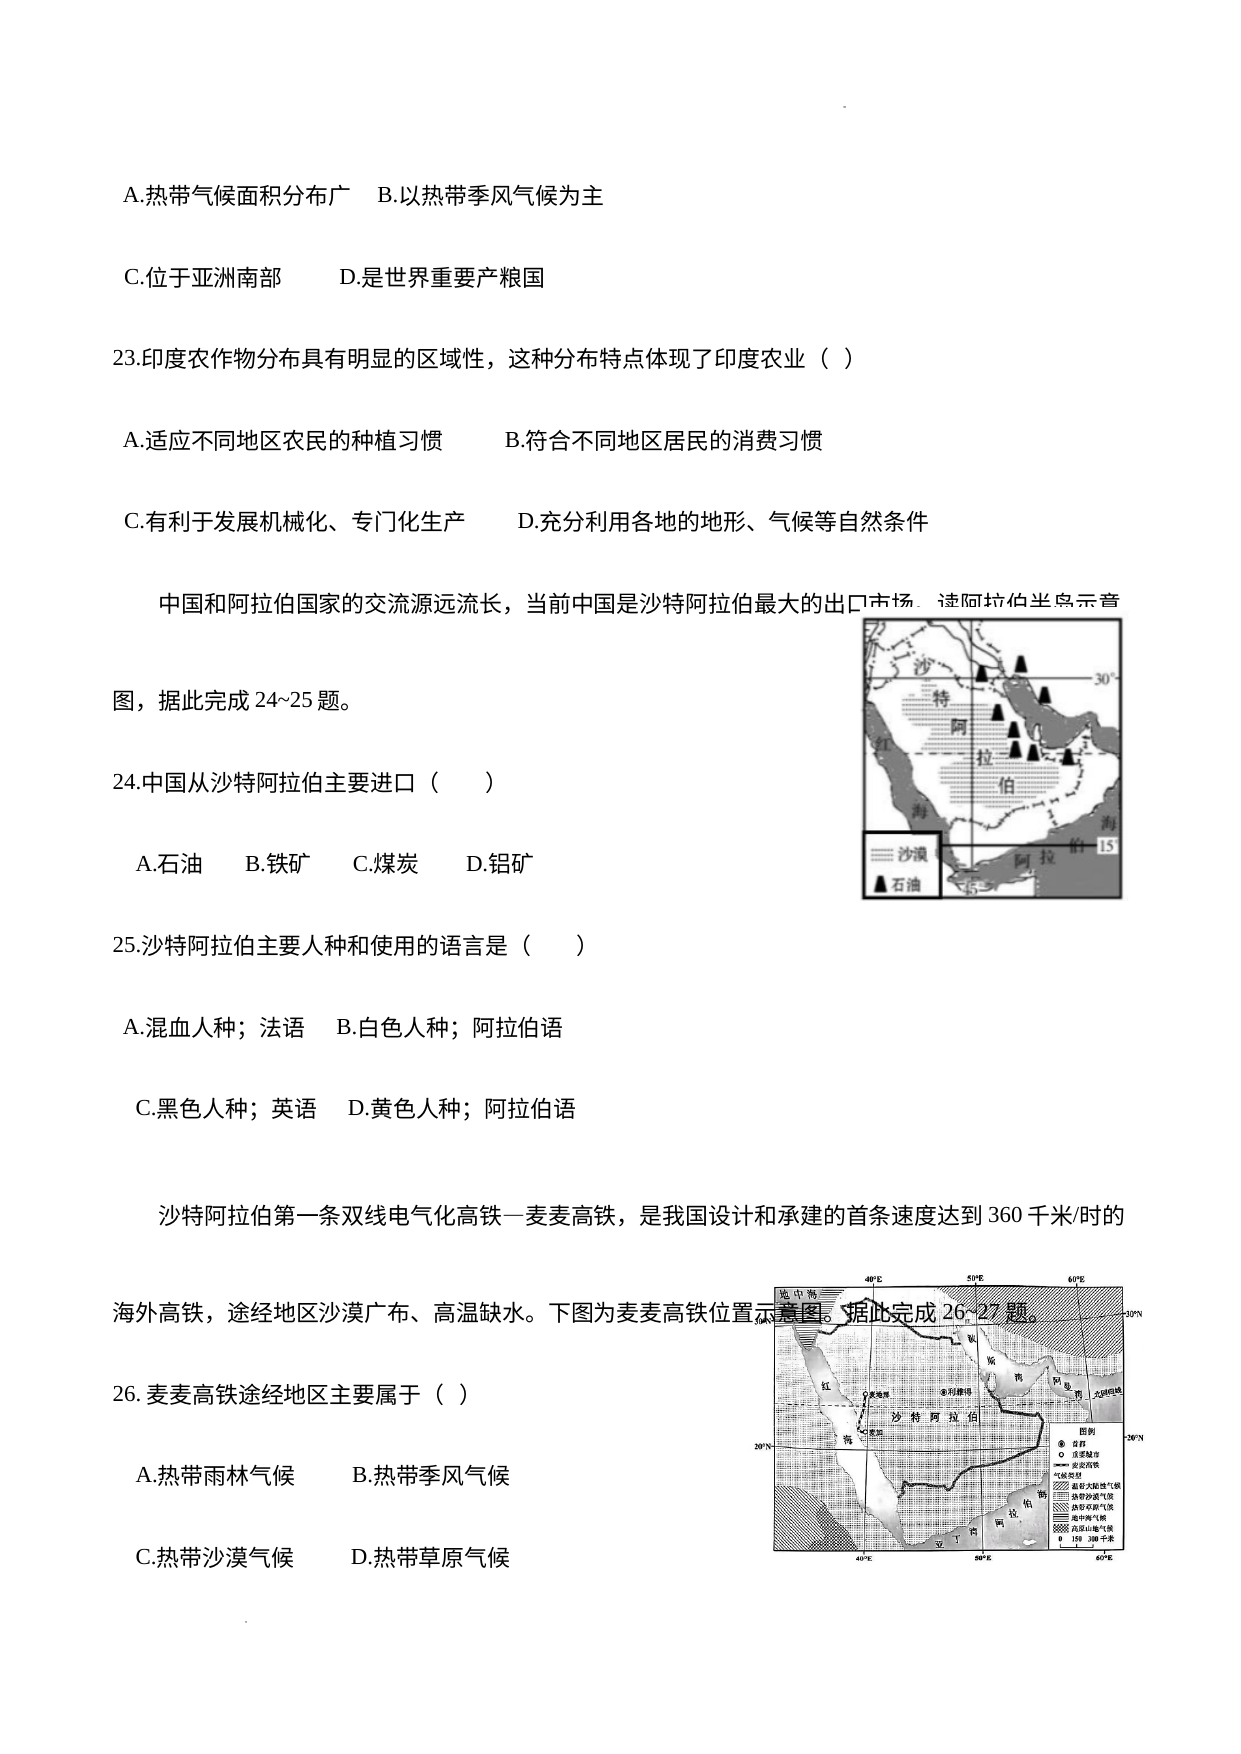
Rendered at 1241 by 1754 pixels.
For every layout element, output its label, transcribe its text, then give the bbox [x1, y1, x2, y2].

text A.热带气候面积分布广 B.以热带季风气候为主 [112, 162, 1128, 227]
text 23.印度农作物分布具有明显的区域性，这种分布特点体现了印度农业（ ） [112, 325, 1128, 390]
text A.混血人种；法语 B.白色人种；阿拉伯语 [112, 993, 1128, 1058]
text C.黑色人种；英语 D.黄色人种；阿拉伯语 [112, 1075, 1128, 1140]
text C.热带沙漠气候 D.热带草原气候 [112, 1524, 1128, 1589]
text A.热带雨林气候 B.热带季风气候 [112, 1442, 1128, 1507]
text C.位于亚洲南部 D.是世界重要产粮国 [112, 243, 1128, 308]
text C.有利于发展机械化、专门化生产 D.充分利用各地的地形、气候等自然条件 [112, 488, 1128, 553]
picture [859, 607, 1139, 901]
text A.石油 B.铁矿 C.煤炭 D.铝矿 [112, 830, 859, 895]
text A.适应不同地区农民的种植习惯 B.符合不同地区居民的消费习惯 [112, 407, 1128, 472]
text 25.沙特阿拉伯主要人种和使用的语言是（ ） [112, 912, 1128, 977]
text 24.中国从沙特阿拉伯主要进口（ ） [112, 749, 859, 814]
text 中国和阿拉伯国家的交流源远流长，当前中国是沙特阿拉伯最大的出口市场。读阿拉伯半岛示意图，据此完成24~25题。 [112, 570, 1128, 732]
picture [747, 1272, 1146, 1567]
text 26. 麦麦高铁途经地区主要属于（ ） [112, 1361, 1128, 1426]
text 沙特阿拉伯第一条双线电气化高铁—麦麦高铁，是我国设计和承建的首条速度达到360千米/时的海外高铁，途经地区沙漠广布、高温缺水。下图为麦麦高铁位置示意图。据此完成26~27题。 [112, 1182, 1128, 1344]
